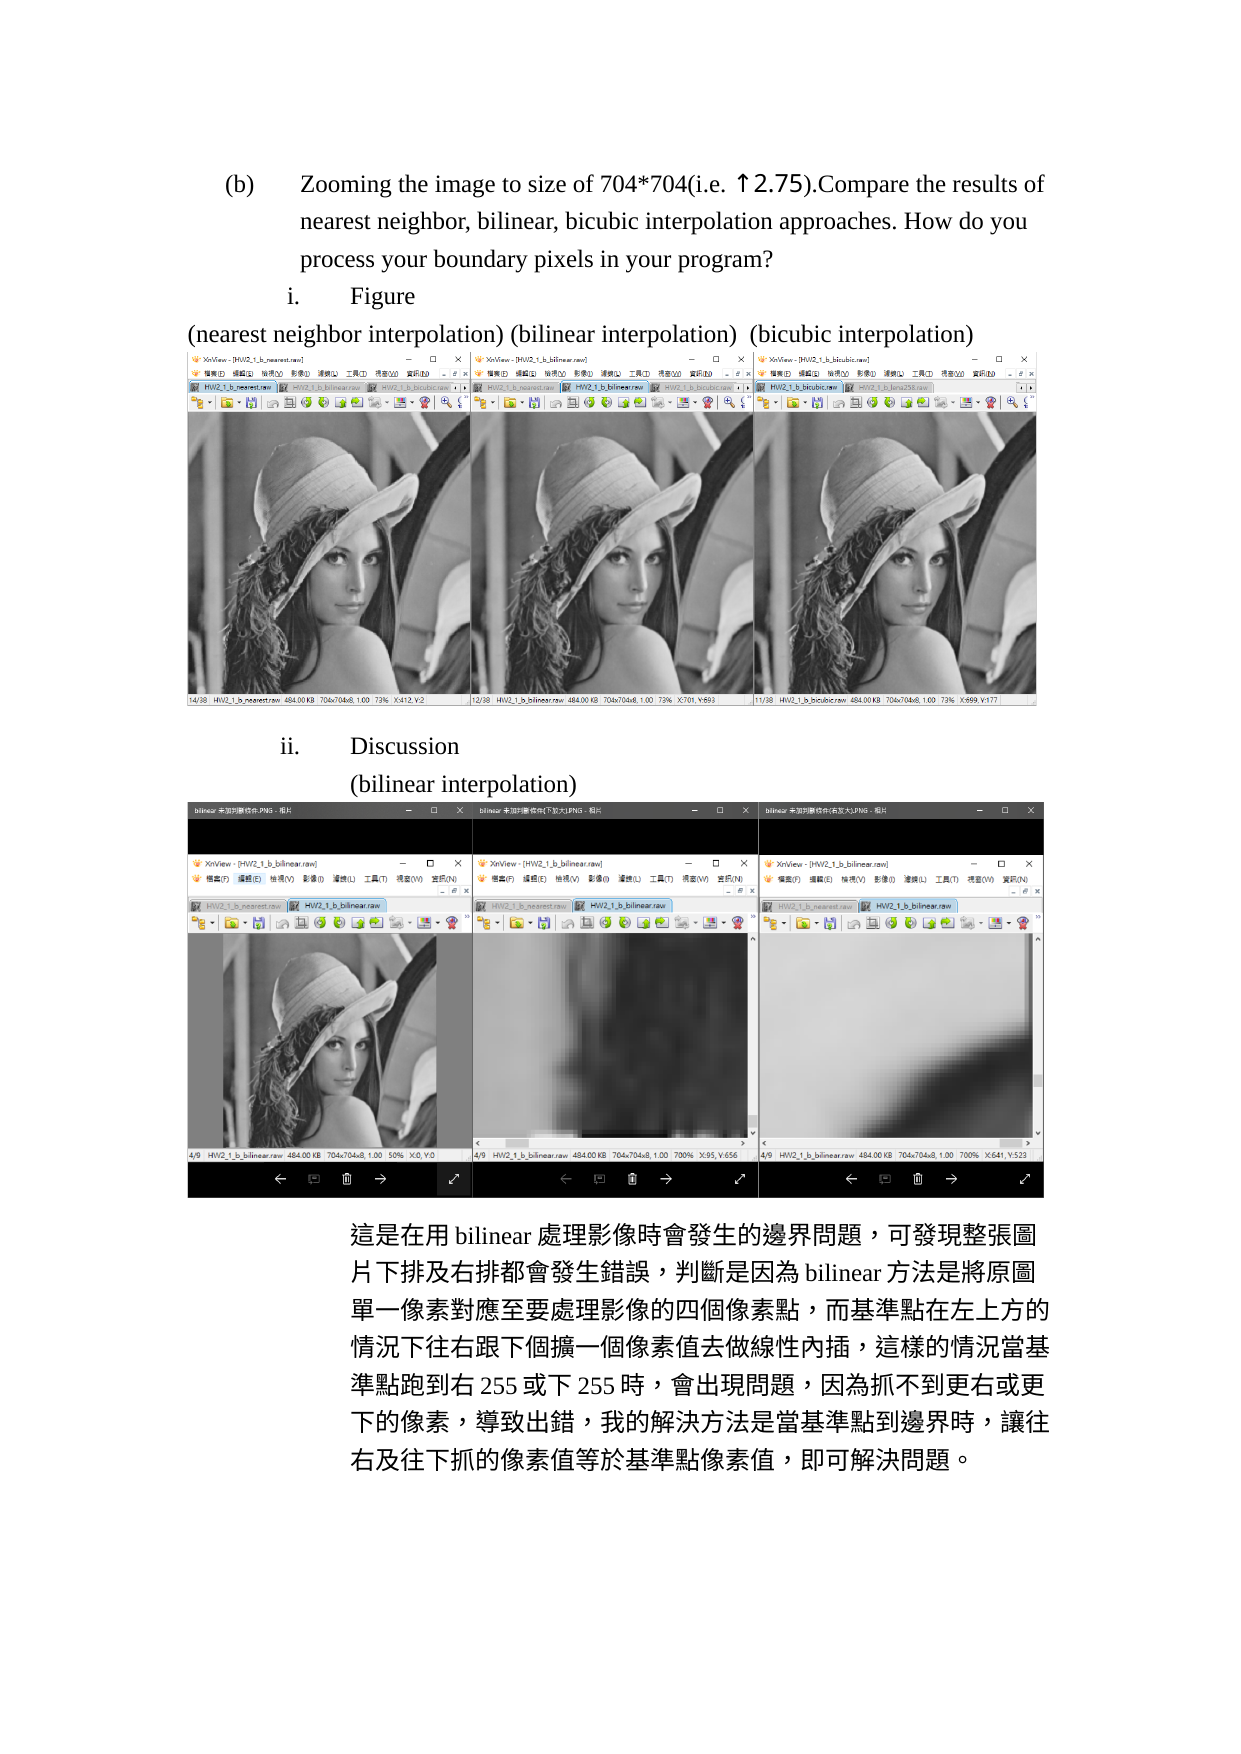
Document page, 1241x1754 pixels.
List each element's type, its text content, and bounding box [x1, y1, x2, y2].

list 這是在用bilinear 處理影像時會發生的邊界問題，可發現整張圖片下排及右排都會發生錯誤，判斷是因為bilinear方法是將原圖單一像素對應至要處理影像的四個像素點，而基準點在左上方的情況下往右跟下個擴一個像素值去做線性內插，這樣的情況當基準點跑到右255或下255時，會出現問題，因為抓不到更右或更下的像素，導致出錯，我的解決方法是當基準點到邊界時，讓往右及往下抓的像素值等於基準點像素值，即可解決問題。 [350, 1214, 1053, 1477]
list (bilinear interpolation) [350, 764, 1053, 802]
text (nearest neighbor interpolation) (bilinear interpolation) (bicubic interpolation) [187, 314, 1053, 352]
picture [187, 352, 1037, 706]
list Zooming the image to size of 704*704(i.e. ↑2.75).Compare the results of nearest neighbor, bilinear, bicubic interpolation approaches. How do you process your boundary pixels in your program? [225, 164, 1053, 277]
picture [187, 802, 1044, 1198]
list Figure [300, 277, 1053, 314]
list Discussion [300, 727, 1053, 764]
